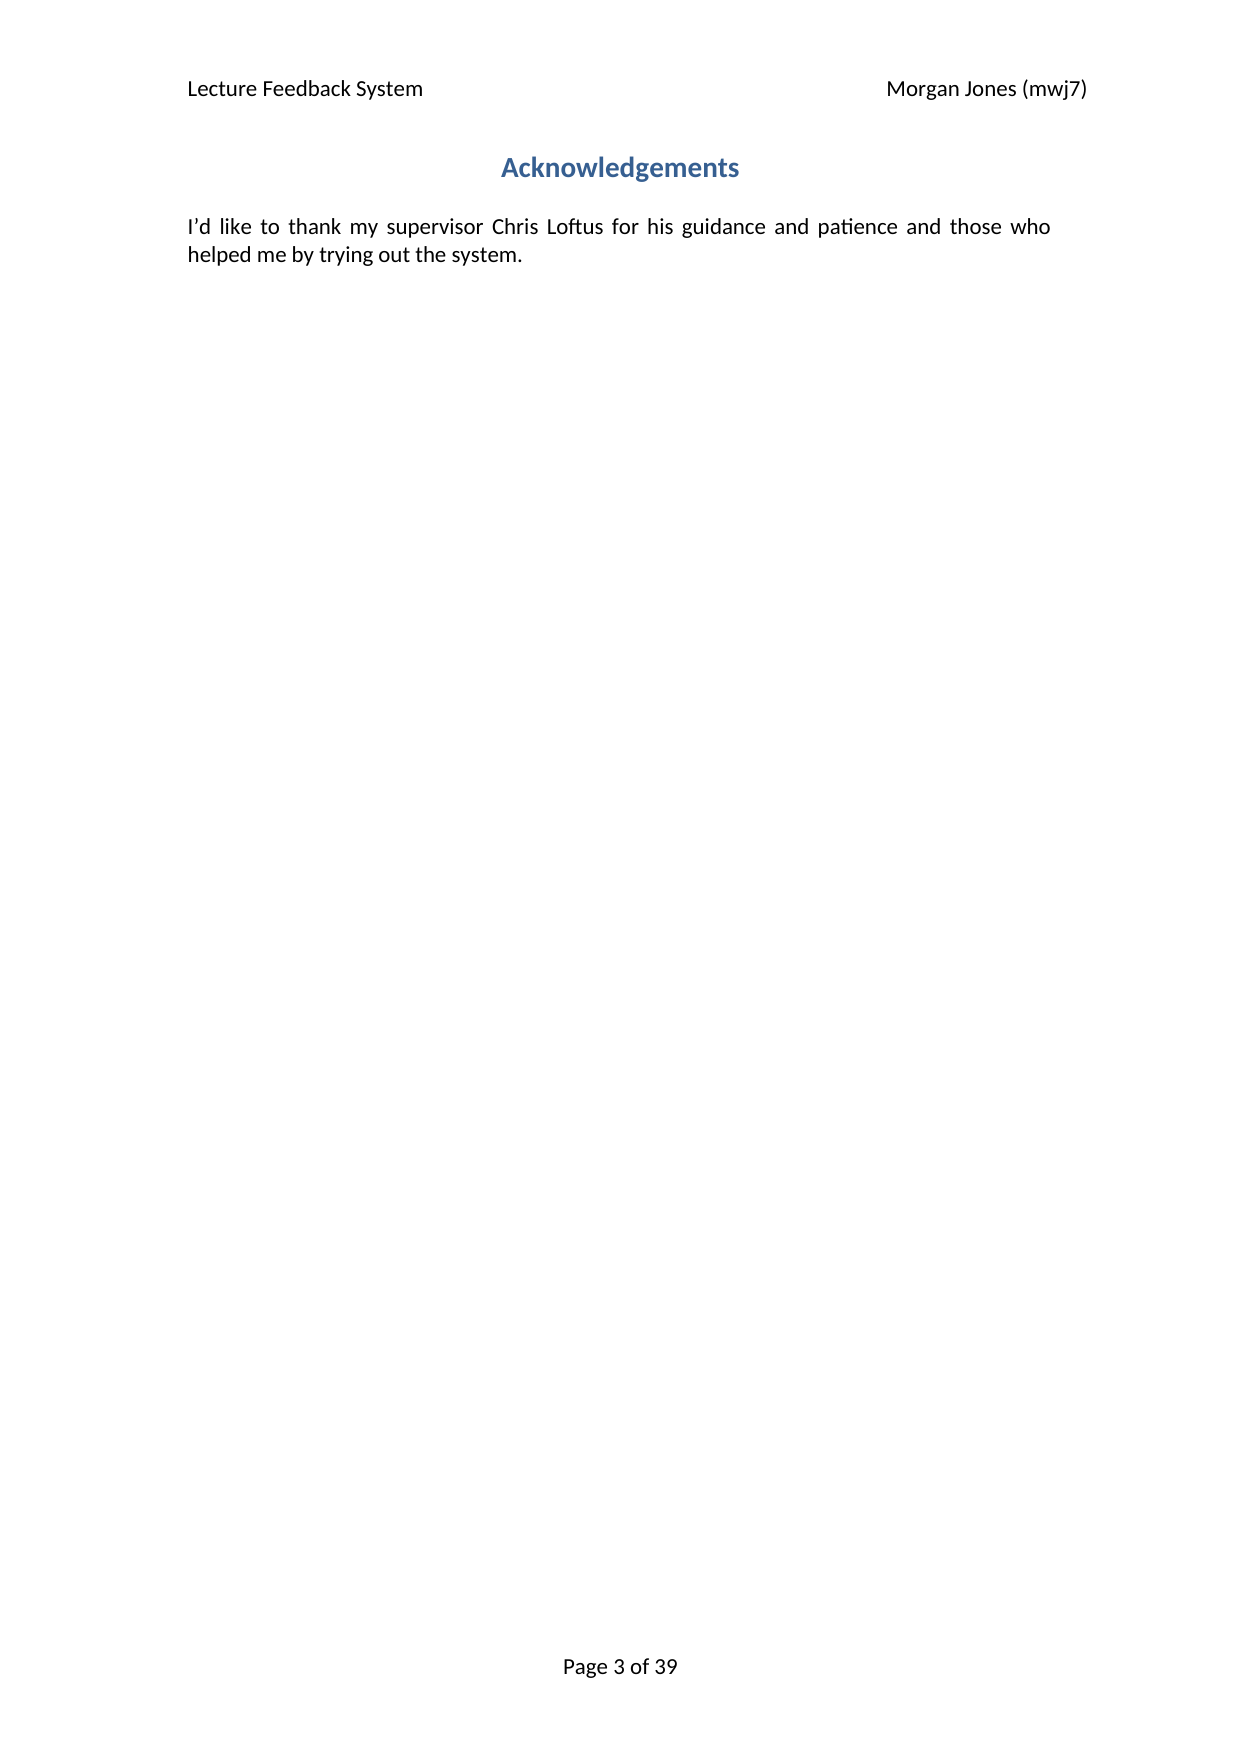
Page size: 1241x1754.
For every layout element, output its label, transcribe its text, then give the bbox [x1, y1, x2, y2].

text Acknowledgements [187, 149, 1053, 184]
text I’d like to thank my supervisor Chris Loftus for his guidance and patience and those who helped me by trying out the system. [187, 212, 1053, 268]
